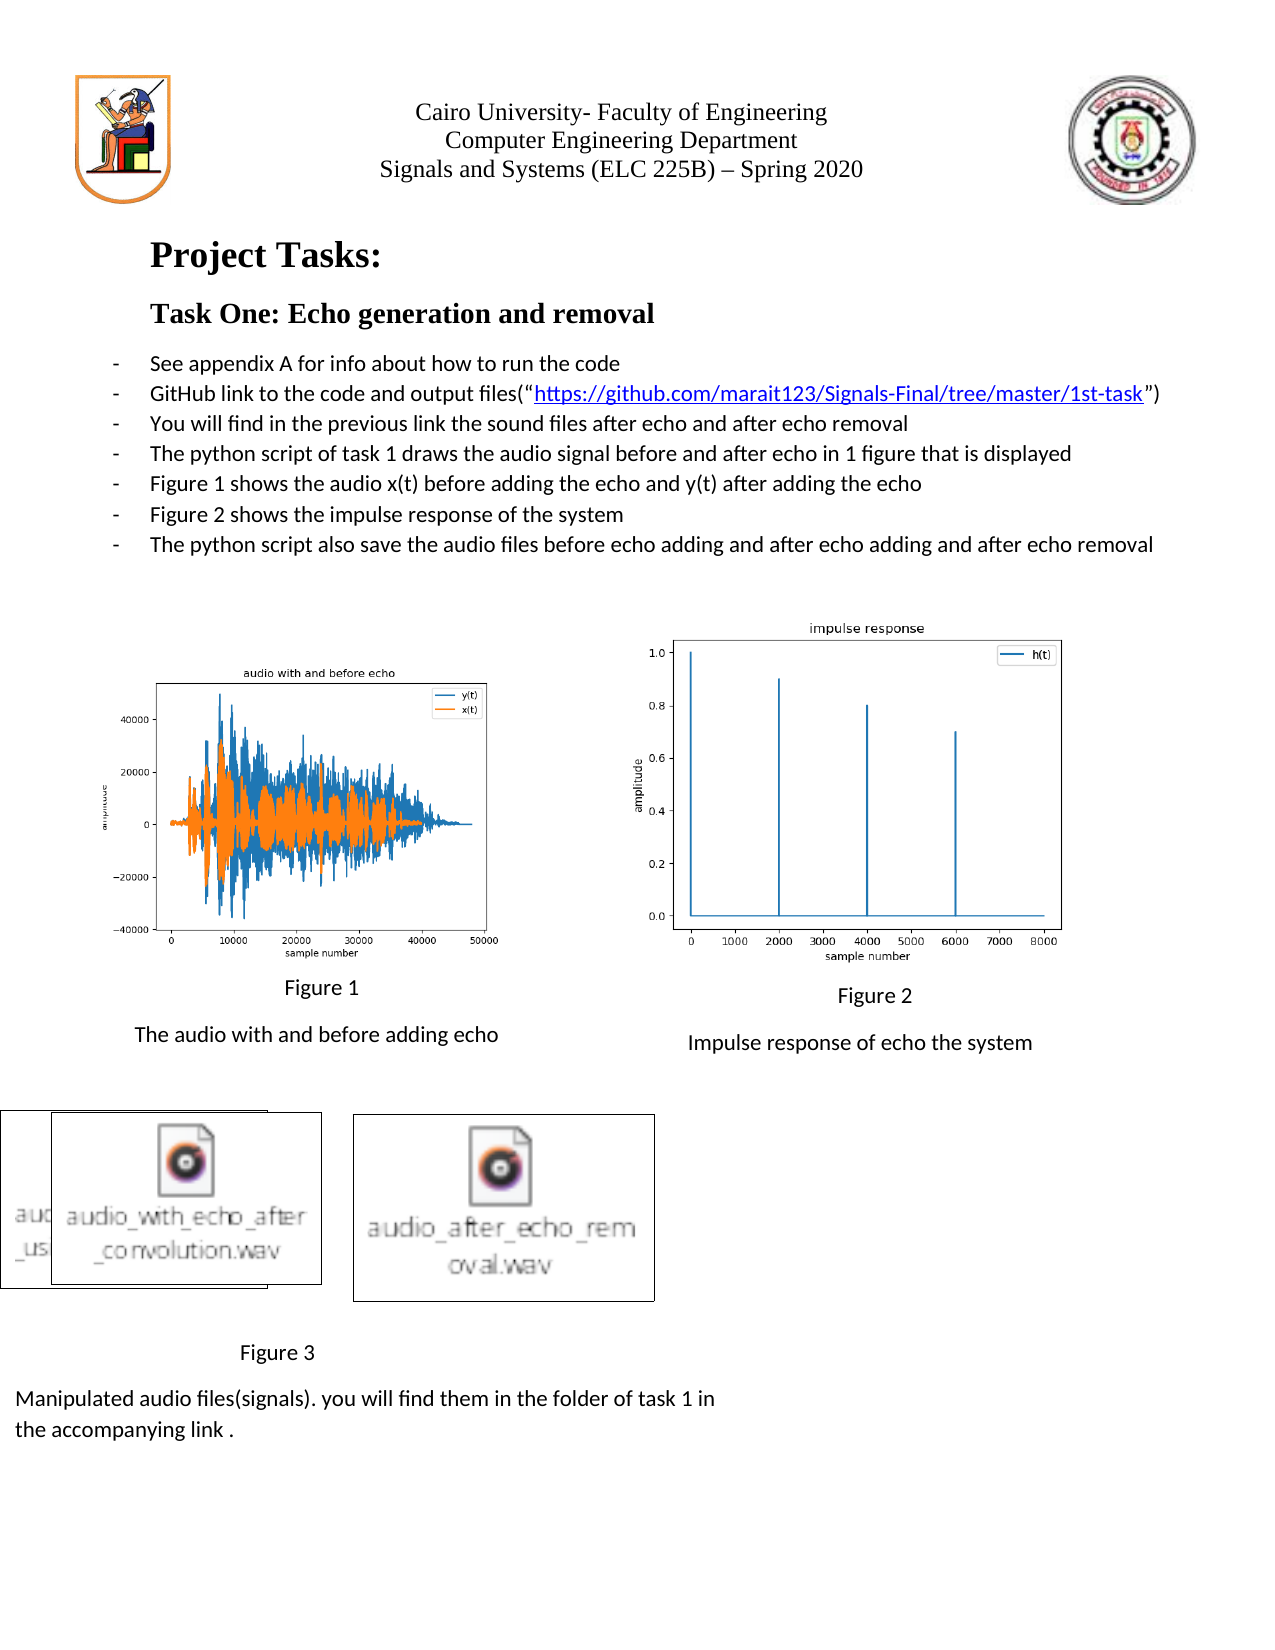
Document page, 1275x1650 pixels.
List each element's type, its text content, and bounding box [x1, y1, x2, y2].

list Figure 2 shows the impulse response of the system [112, 500, 1200, 528]
list The python script also save the audio files before echo adding and after echo adding and after echo removal [112, 530, 1200, 558]
list You will find in the previous link the sound files after echo and after echo removal [112, 409, 1200, 437]
subtitle Project Tasks: [150, 233, 1200, 276]
picture [102, 644, 524, 961]
list See appendix A for info about how to run the code [112, 349, 1200, 377]
subtitle Task One: Echo generation and removal [150, 296, 1200, 329]
list The python script of task 1 draws the audio signal before and after echo in 1 figure that is displayed [112, 439, 1200, 467]
list Figure 1 shows the audio x(t) before adding the echo and y(t) after adding the echo [112, 469, 1200, 497]
picture [75, 75, 171, 205]
picture [611, 594, 1111, 970]
list GitHub link to the code and output files(“https://github.com/marait123/Signals-Final/tree/master/1st-task”) [112, 379, 1200, 407]
picture [1064, 75, 1200, 205]
